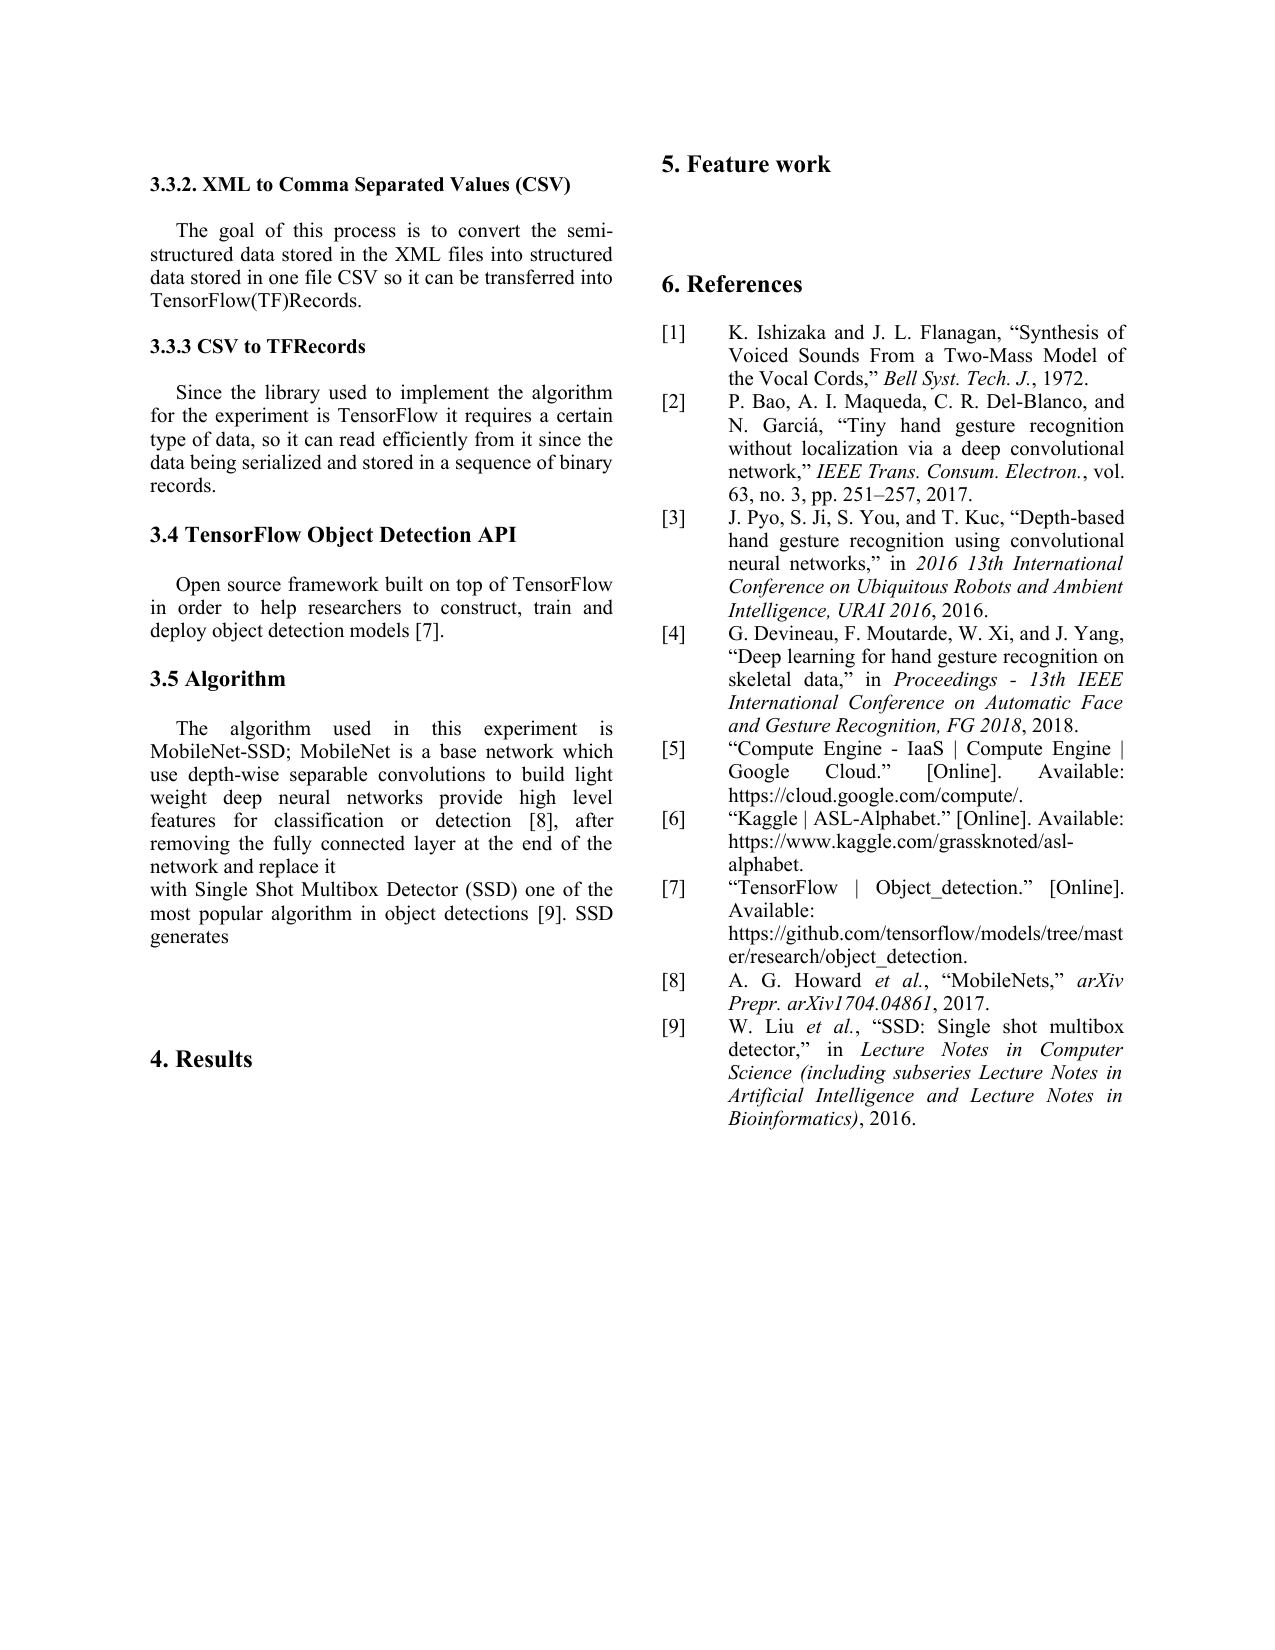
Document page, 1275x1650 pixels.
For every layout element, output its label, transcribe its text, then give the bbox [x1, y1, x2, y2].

text [5] “Compute Engine - IaaS | Compute Engine | Google Cloud.” [Online]. Available: https://cloud.google.com/compute/. [661, 737, 1125, 807]
text [7] “TensorFlow | Object_detection.” [Online]. Available: https://github.com/tensorflow/models/tree/master/research/object_detection. [661, 876, 1125, 968]
text 3.4 TensorFlow Object Detection API [150, 522, 613, 548]
text Since the library used to implement the algorithm for the experiment is TensorFlow it requires a certain type of data, so it can read efficiently from it since the data being serialized and stored in a sequence of binary records. [150, 381, 613, 497]
subtitle 4. Results [150, 1045, 613, 1072]
text The goal of this process is to convert the semi-structured data stored in the XML files into structured data stored in one file CSV so it can be transferred into TensorFlow(TF)Records. [150, 219, 613, 312]
subtitle 6. References [661, 270, 1125, 298]
text 3.3.3 CSV to TFRecords [150, 335, 613, 358]
text [9] W. Liu et al., “SSD: Single shot multibox detector,” in Lecture Notes in Computer Science (including subseries Lecture Notes in Artificial Intelligence and Lecture Notes in Bioinformatics), 2016. [661, 1015, 1125, 1130]
subtitle 5. Feature work [661, 150, 1125, 178]
text The algorithm used in this experiment is MobileNet-SSD; MobileNet is a base network which use depth-wise separable convolutions to build light weight deep neural networks provide high level features for classification or detection [8], after removing the fully connected layer at the end of the network and replace it [150, 716, 613, 878]
text [4] G. Devineau, F. Moutarde, W. Xi, and J. Yang, “Deep learning for hand gesture recognition on skeletal data,” in Proceedings - 13th IEEE International Conference on Automatic Face and Gesture Recognition, FG 2018, 2018. [661, 622, 1125, 737]
text [6] “Kaggle | ASL-Alphabet.” [Online]. Available: https://www.kaggle.com/grassknoted/asl-alphabet. [661, 807, 1125, 876]
text [8] A. G. Howard et al., “MobileNets,” arXiv Prepr. arXiv1704.04861, 2017. [661, 968, 1125, 1015]
text [1] K. Ishizaka and J. L. Flanagan, “Synthesis of Voiced Sounds From a Two‐Mass Model of the Vocal Cords,” Bell Syst. Tech. J., 1972. [661, 321, 1125, 390]
text [3] J. Pyo, S. Ji, S. You, and T. Kuc, “Depth-based hand gesture recognition using convolutional neural networks,” in 2016 13th International Conference on Ubiquitous Robots and Ambient Intelligence, URAI 2016, 2016. [661, 506, 1125, 622]
text with Single Shot Multibox Detector (SSD) one of the most popular algorithm in object detections [9]. SSD generates [150, 878, 613, 948]
text [2] P. Bao, A. I. Maqueda, C. R. Del-Blanco, and N. Garciá, “Tiny hand gesture recognition without localization via a deep convolutional network,” IEEE Trans. Consum. Electron., vol. 63, no. 3, pp. 251–257, 2017. [661, 390, 1125, 506]
text Open source framework built on top of TensorFlow in order to help researchers to construct, train and deploy object detection models [7]. [150, 573, 613, 642]
text 3.5 Algorithm [150, 666, 613, 691]
text 3.3.2. XML to Comma Separated Values (CSV) [150, 173, 613, 196]
